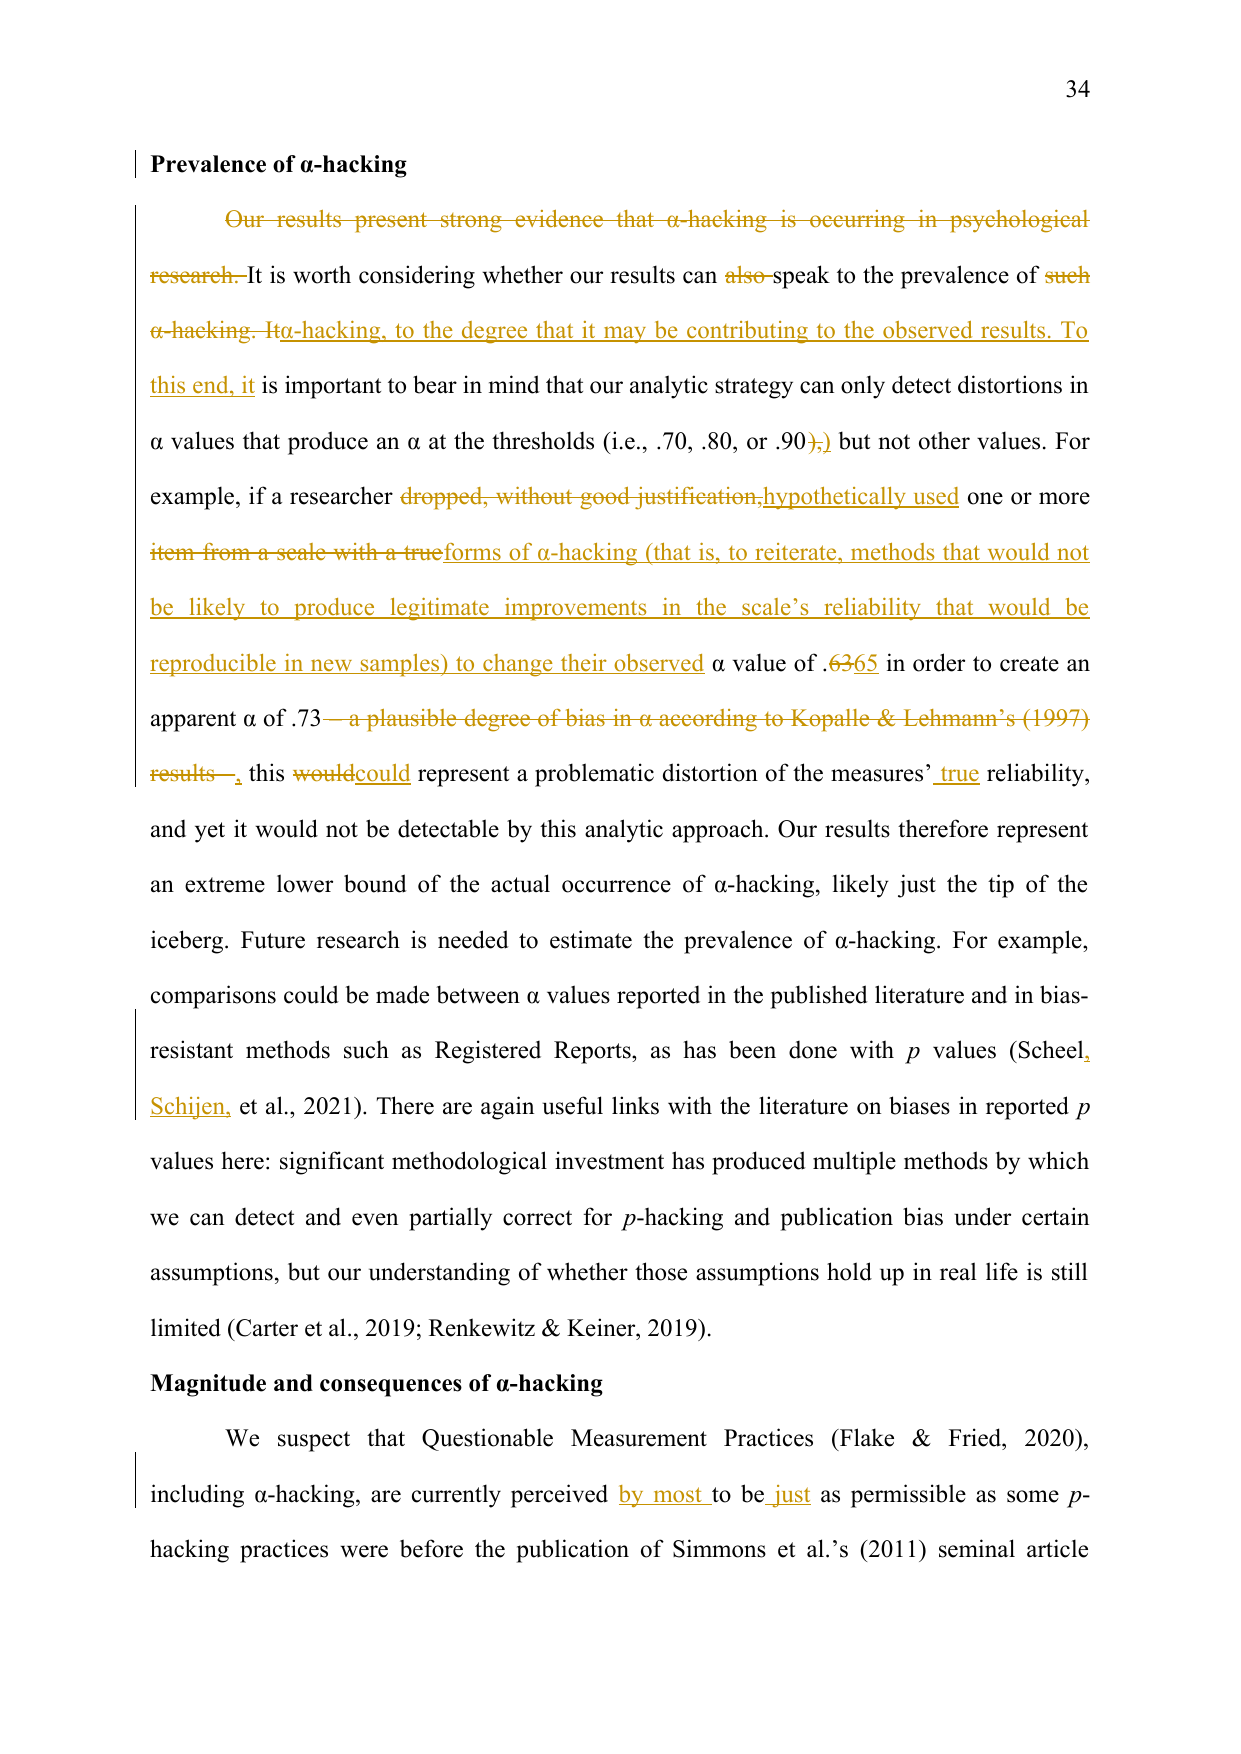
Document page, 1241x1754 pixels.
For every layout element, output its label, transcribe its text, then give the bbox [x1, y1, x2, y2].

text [150, 1424, 1090, 1563]
text It is worth considering whether our results can speak to the prevalence of is important to bear in mind that our analytic strategy can only detect distortions in α values that produce an α at the thresholds (i.e., .70, .80, or .90 but not other values. For example, if a researcher one or more α value of . in order to create an apparent α of .73 this represent a problematic distortion of the measures’ reliability, and yet it would not be detectable by this analytic approach. Our results therefore represent an extreme lower bound of the actual occurrence of α-hacking, likely just the tip of the iceberg. Future research is needed to estimate the prevalence of α-hacking. For example, comparisons could be made between α values reported in the published literature and in bias-resistant methods such as Registered Reports, as has been done with p values (Scheel et al., 2021). There are again useful links with the literature on biases in reported p values here: significant methodological investment has produced multiple methods by which we can detect and even partially correct for p-hacking and publication bias under certain assumptions, but our understanding of whether those assumptions hold up in real life is still limited (Carter et al., 2019; Renkewitz & Keiner, 2019). [150, 619, 1090, 1341]
subtitle Prevalence of α-hacking [150, 150, 1090, 178]
text It is worth considering whether our results can speak to the prevalence of is important to bear in mind that our analytic strategy can only detect distortions in α values that produce an α at the thresholds (i.e., .70, .80, or .90 but not other values. For example, if a researcher one or more α value of . in order to create an apparent α of .73 this represent a problematic distortion of the measures’ reliability, and yet it would not be detectable by this analytic approach. Our results therefore represent an extreme lower bound of the actual occurrence of α-hacking, likely just the tip of the iceberg. Future research is needed to estimate the prevalence of α-hacking. For example, comparisons could be made between α values reported in the published literature and in bias-resistant methods such as Registered Reports, as has been done with p values (Scheel et al., 2021). There are again useful links with the literature on biases in reported p values here: significant methodological investment has produced multiple methods by which we can detect and even partially correct for p-hacking and publication bias under certain assumptions, but our understanding of whether those assumptions hold up in real life is still limited (Carter et al., 2019; Renkewitz & Keiner, 2019). [150, 205, 1090, 617]
subtitle Magnitude and consequences of α-hacking [150, 1369, 1090, 1397]
